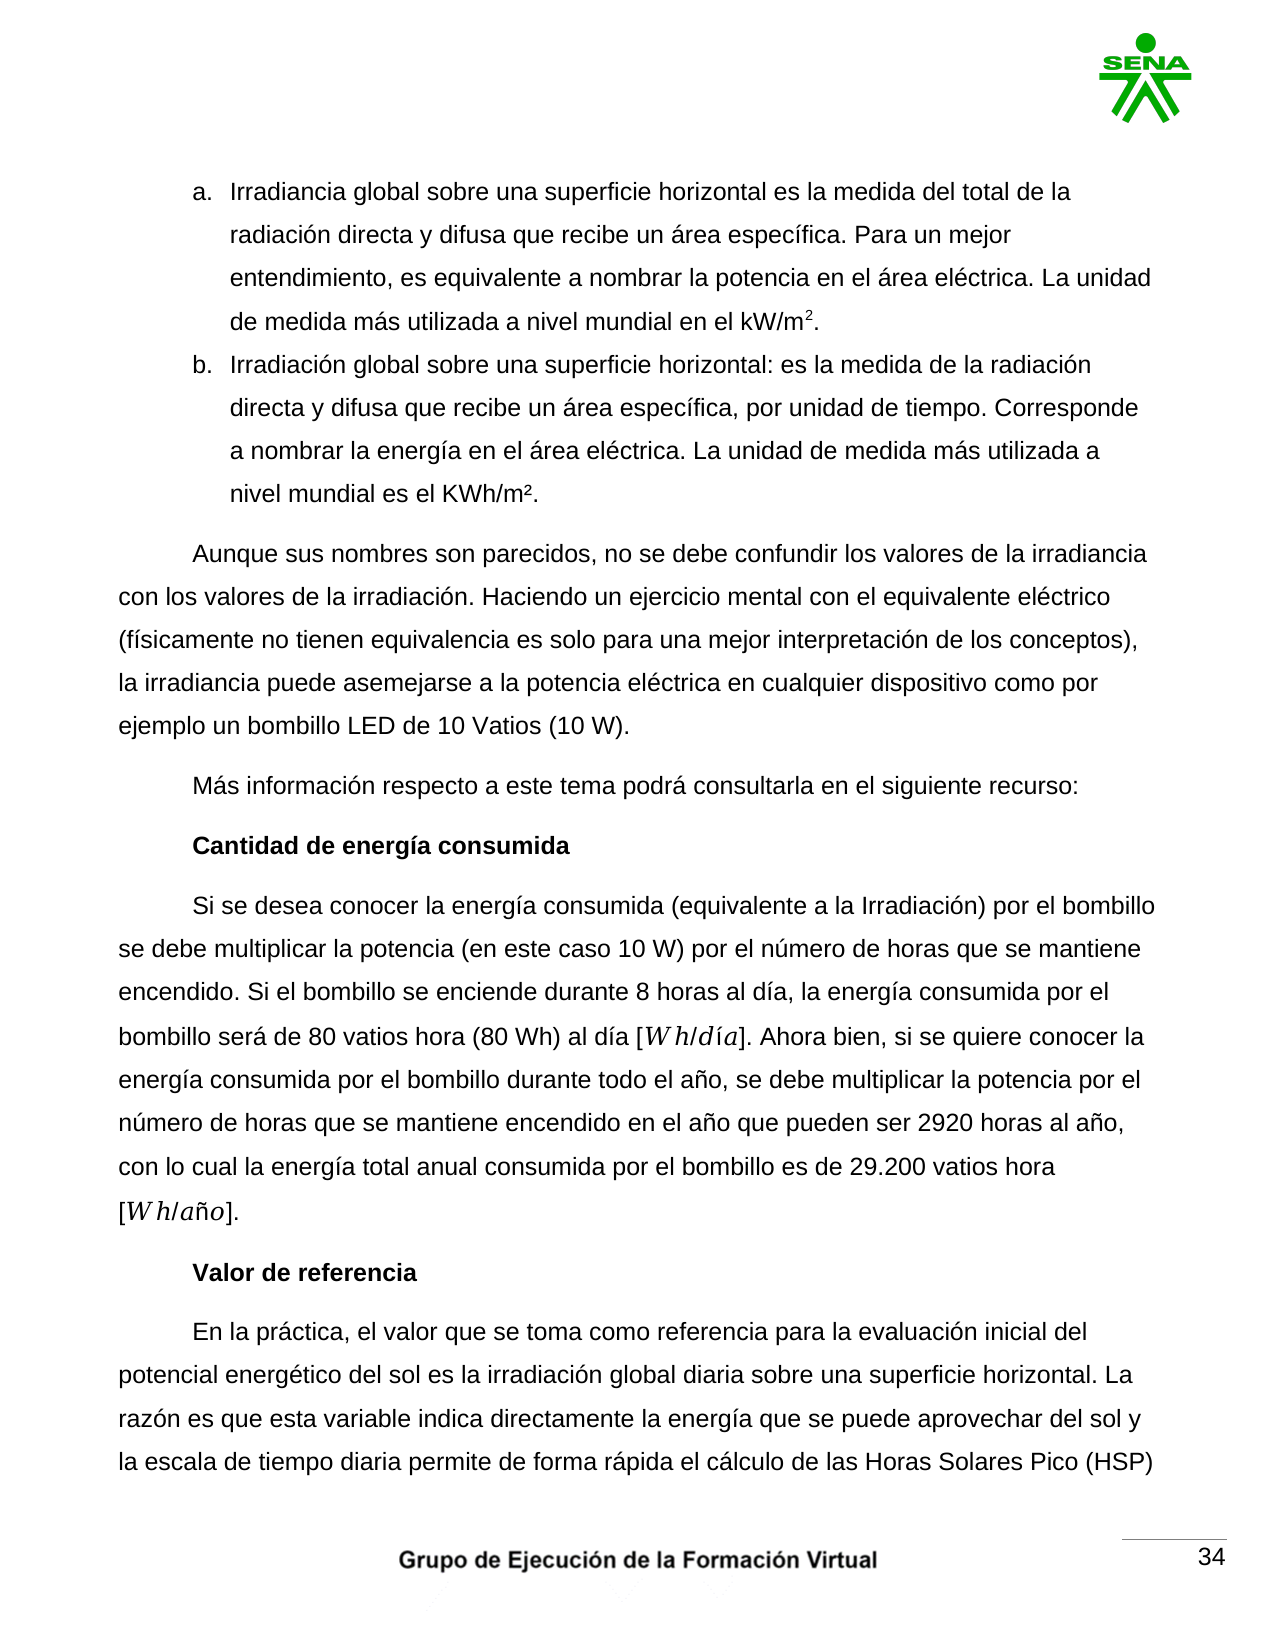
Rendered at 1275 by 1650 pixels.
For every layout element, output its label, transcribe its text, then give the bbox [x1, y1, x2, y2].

picture [1099, 33, 1192, 123]
text Valor de referencia [118, 1258, 1157, 1286]
text Más información respecto a este tema podrá consultarla en el siguiente recurso: [118, 771, 1157, 800]
text Si se desea conocer la energía consumida (equivalente a la Irradiación) por el bombillo se debe multiplicar la potencia (en este caso 10 W) por el número de horas que se mantiene encendido. Si el bombillo se enciende durante 8 horas al día, la energía consumida por el bombillo será de 80 vatios hora (80 Wh) al día [𝑊ℎ/𝑑í𝑎]. Ahora bien, si se quiere conocer la energía consumida por el bombillo durante todo el año, se debe multiplicar la potencia por el número de horas que se mantiene encendido en el año que pueden ser 2920 horas al año, con lo cual la energía total anual consumida por el bombillo es de 29.200 vatios hora [𝑊ℎ/𝑎ñ𝑜]. [118, 891, 1157, 1226]
text Cantidad de energía consumida [118, 831, 1157, 860]
list Irradiancia global sobre una superficie horizontal es la medida del total de la radiación directa y difusa que recibe un área específica. Para un mejor entendimiento, es equivalente a nombrar la potencia en el área eléctrica. La unidad de medida más utilizada a nivel mundial en el kW/m2. [192, 177, 1157, 335]
picture [0, 1500, 1275, 1611]
text Aunque sus nombres son parecidos, no se debe confundir los valores de la irradiancia con los valores de la irradiación. Haciendo un ejercicio mental con el equivalente eléctrico (físicamente no tienen equivalencia es solo para una mejor interpretación de los conceptos), la irradiancia puede asemejarse a la potencia eléctrica en cualquier dispositivo como por ejemplo un bombillo LED de 10 Vatios (10 W). [118, 539, 1157, 740]
list Irradiación global sobre una superficie horizontal: es la medida de la radiación directa y difusa que recibe un área específica, por unidad de tiempo. Corresponde a nombrar la energía en el área eléctrica. La unidad de medida más utilizada a nivel mundial es el KWh/m². [192, 350, 1157, 508]
